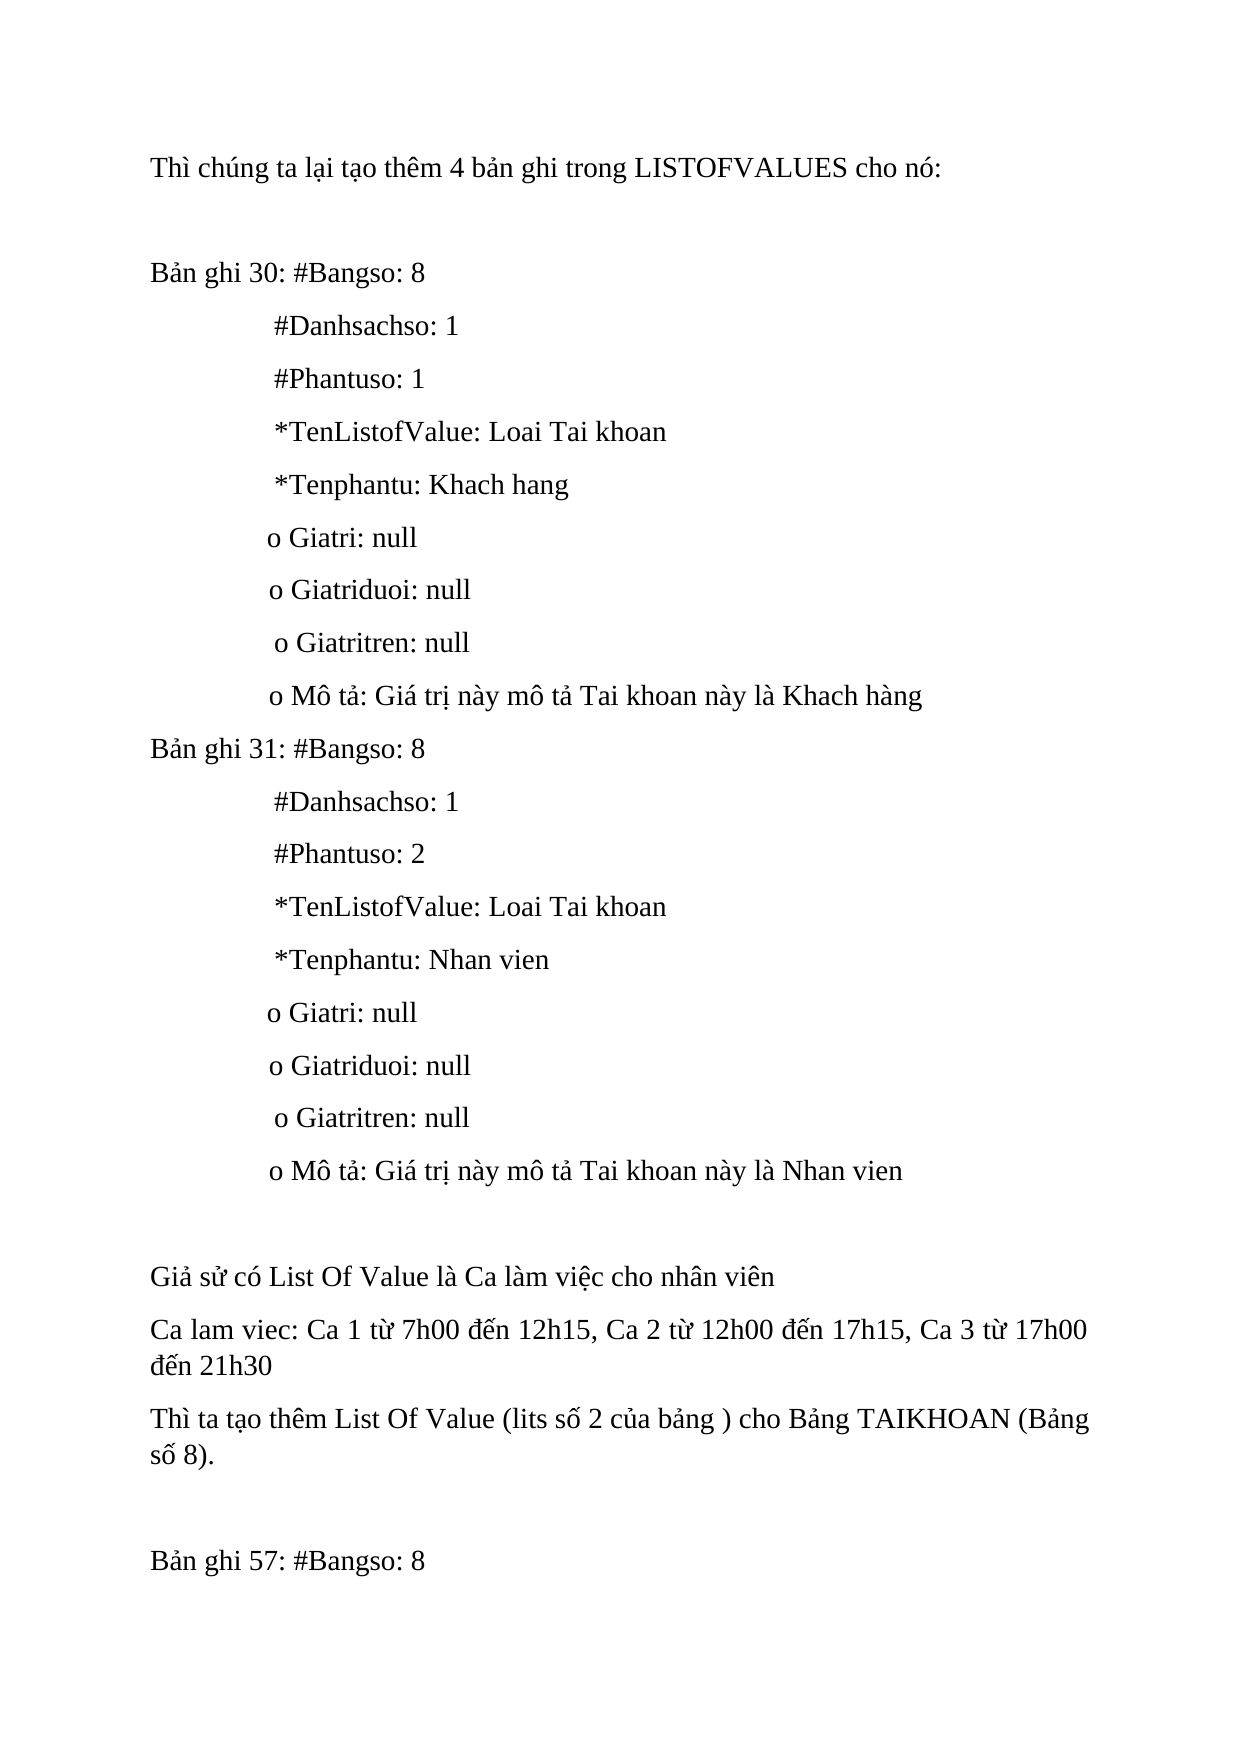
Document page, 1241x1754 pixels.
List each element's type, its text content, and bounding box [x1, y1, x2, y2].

text Bản ghi 57: #Bangso: 8 [150, 1543, 1090, 1576]
text o Giatritren: null [150, 1101, 1090, 1134]
text *TenListofValue: Loai Tai khoan [150, 889, 1090, 923]
text Bản ghi 31: #Bangso: 8 [150, 731, 1090, 764]
text Ca lam viec: Ca 1 từ 7h00 đến 12h15, Ca 2 từ 12h00 đến 17h15, Ca 3 từ 17h00 đến 21h30 [150, 1312, 1090, 1382]
text o Giatritren: null [150, 625, 1090, 659]
text o Giatriduoi: null [150, 1048, 1090, 1081]
text Giả sử có List Of Value là Ca làm việc cho nhân viên [150, 1259, 1090, 1293]
text #Danhsachso: 1 [150, 784, 1090, 817]
text Bản ghi 30: #Bangso: 8 [150, 256, 1090, 289]
text #Phantuso: 2 [150, 837, 1090, 870]
text o Giatri: null [150, 995, 1090, 1028]
text Thì chúng ta lại tạo thêm 4 bản ghi trong LISTOFVALUES cho nó: [150, 150, 1090, 183]
text #Danhsachso: 1 [150, 308, 1090, 342]
text o Mô tả: Giá trị này mô tả Tai khoan này là Khach hàng [150, 678, 1090, 712]
text *Tenphantu: Nhan vien [150, 942, 1090, 976]
text *TenListofValue: Loai Tai khoan [150, 414, 1090, 448]
text o Mô tả: Giá trị này mô tả Tai khoan này là Nhan vien [150, 1153, 1090, 1187]
text #Phantuso: 1 [150, 361, 1090, 395]
text o Giatri: null [150, 520, 1090, 553]
text *Tenphantu: Khach hang [150, 467, 1090, 500]
text o Giatriduoi: null [150, 572, 1090, 606]
text Thì ta tạo thêm List Of Value (lits số 2 của bảng ) cho Bảng TAIKHOAN (Bảng số 8). [150, 1401, 1090, 1471]
